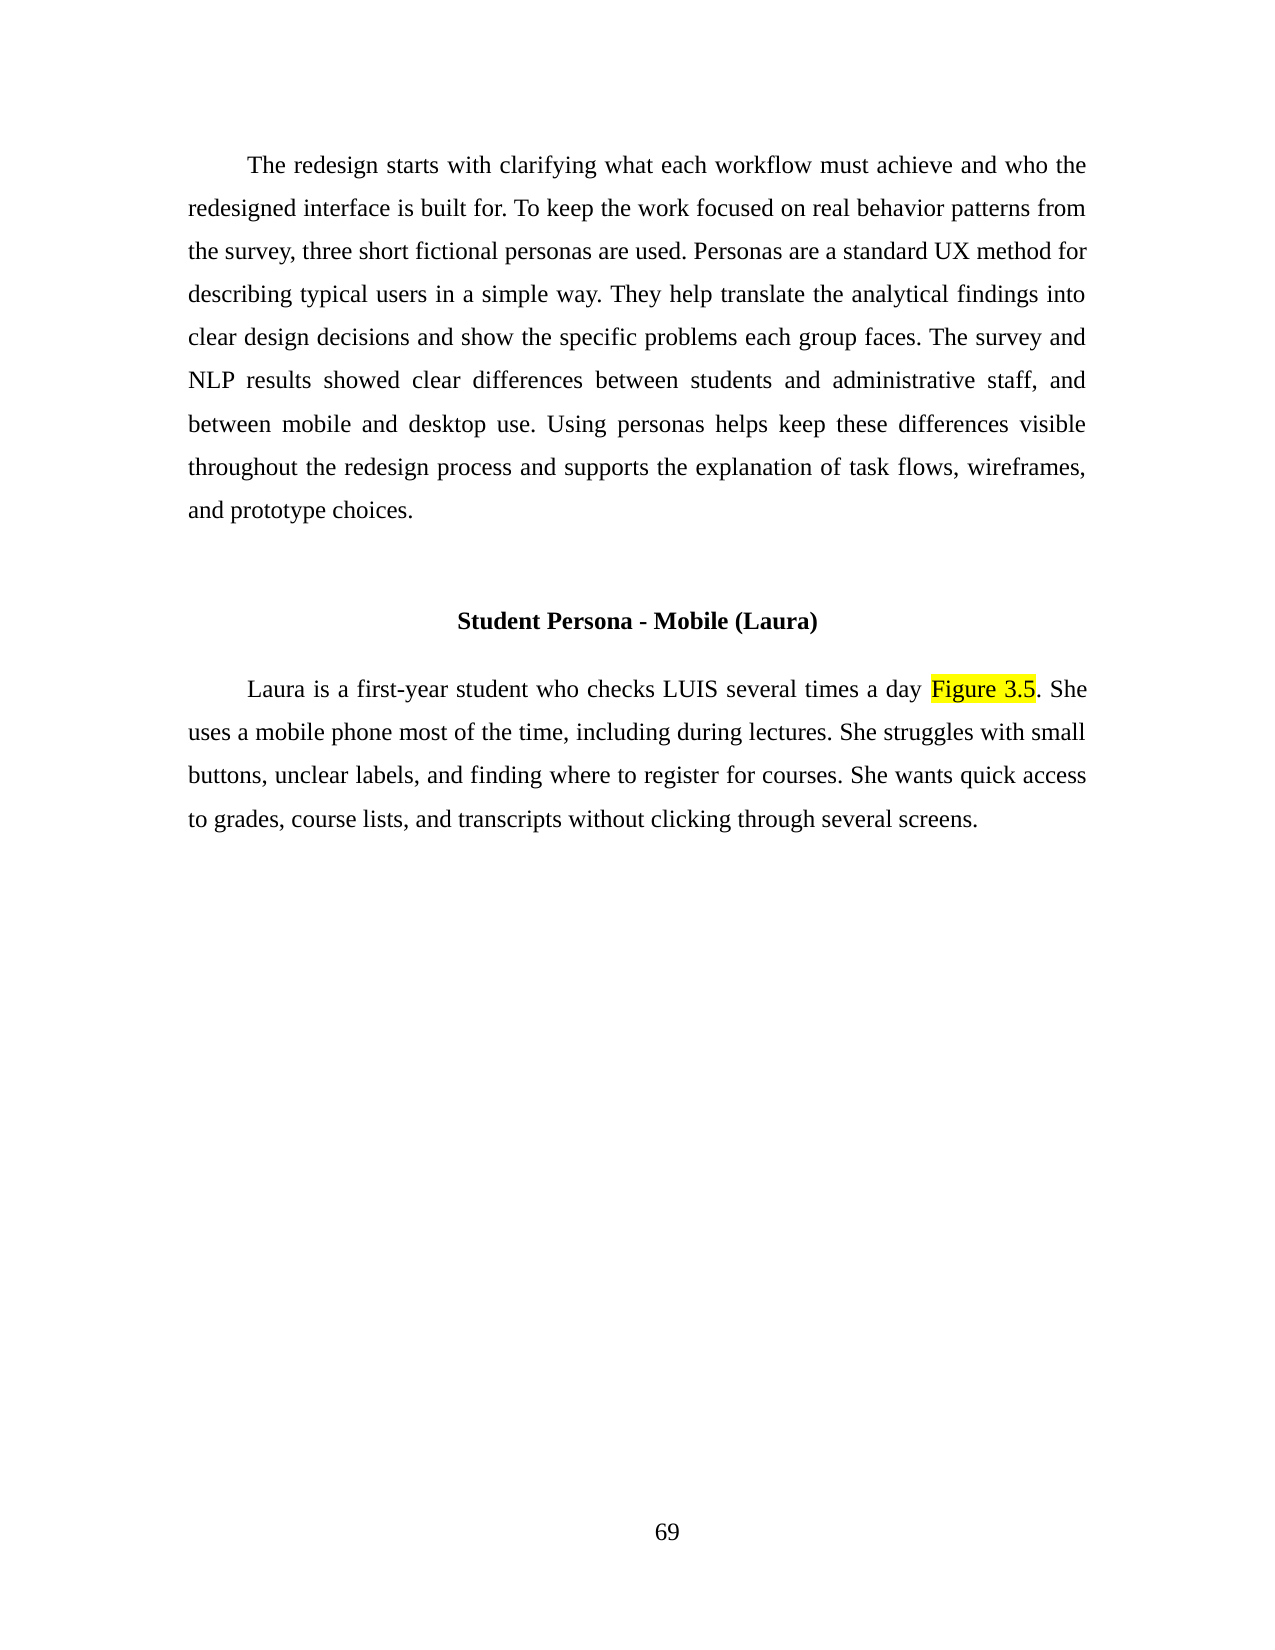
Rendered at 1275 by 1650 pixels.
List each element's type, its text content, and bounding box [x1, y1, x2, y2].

text The redesign starts with clarifying what each workflow must achieve and who the redesigned interface is built for. To keep the work focused on real behavior patterns from the survey, three short fictional personas are used. Personas are a standard UX method for describing typical users in a simple way. They help translate the analytical findings into clear design decisions and show the specific problems each group faces. The survey and NLP results showed clear differences between students and administrative staff, and between mobile and desktop use. Using personas helps keep these differences visible throughout the redesign process and supports the explanation of task flows, wireframes, and prototype choices. [188, 150, 1087, 524]
text Student Persona - Mobile (Laura) [188, 606, 1087, 635]
text Laura is a first-year student who checks LUIS several times a day Figure 3.5. She uses a mobile phone most of the time, including during lectures. She struggles with small buttons, unclear labels, and finding where to register for courses. She wants quick access to grades, course lists, and transcripts without clicking through several screens. [188, 674, 1087, 832]
